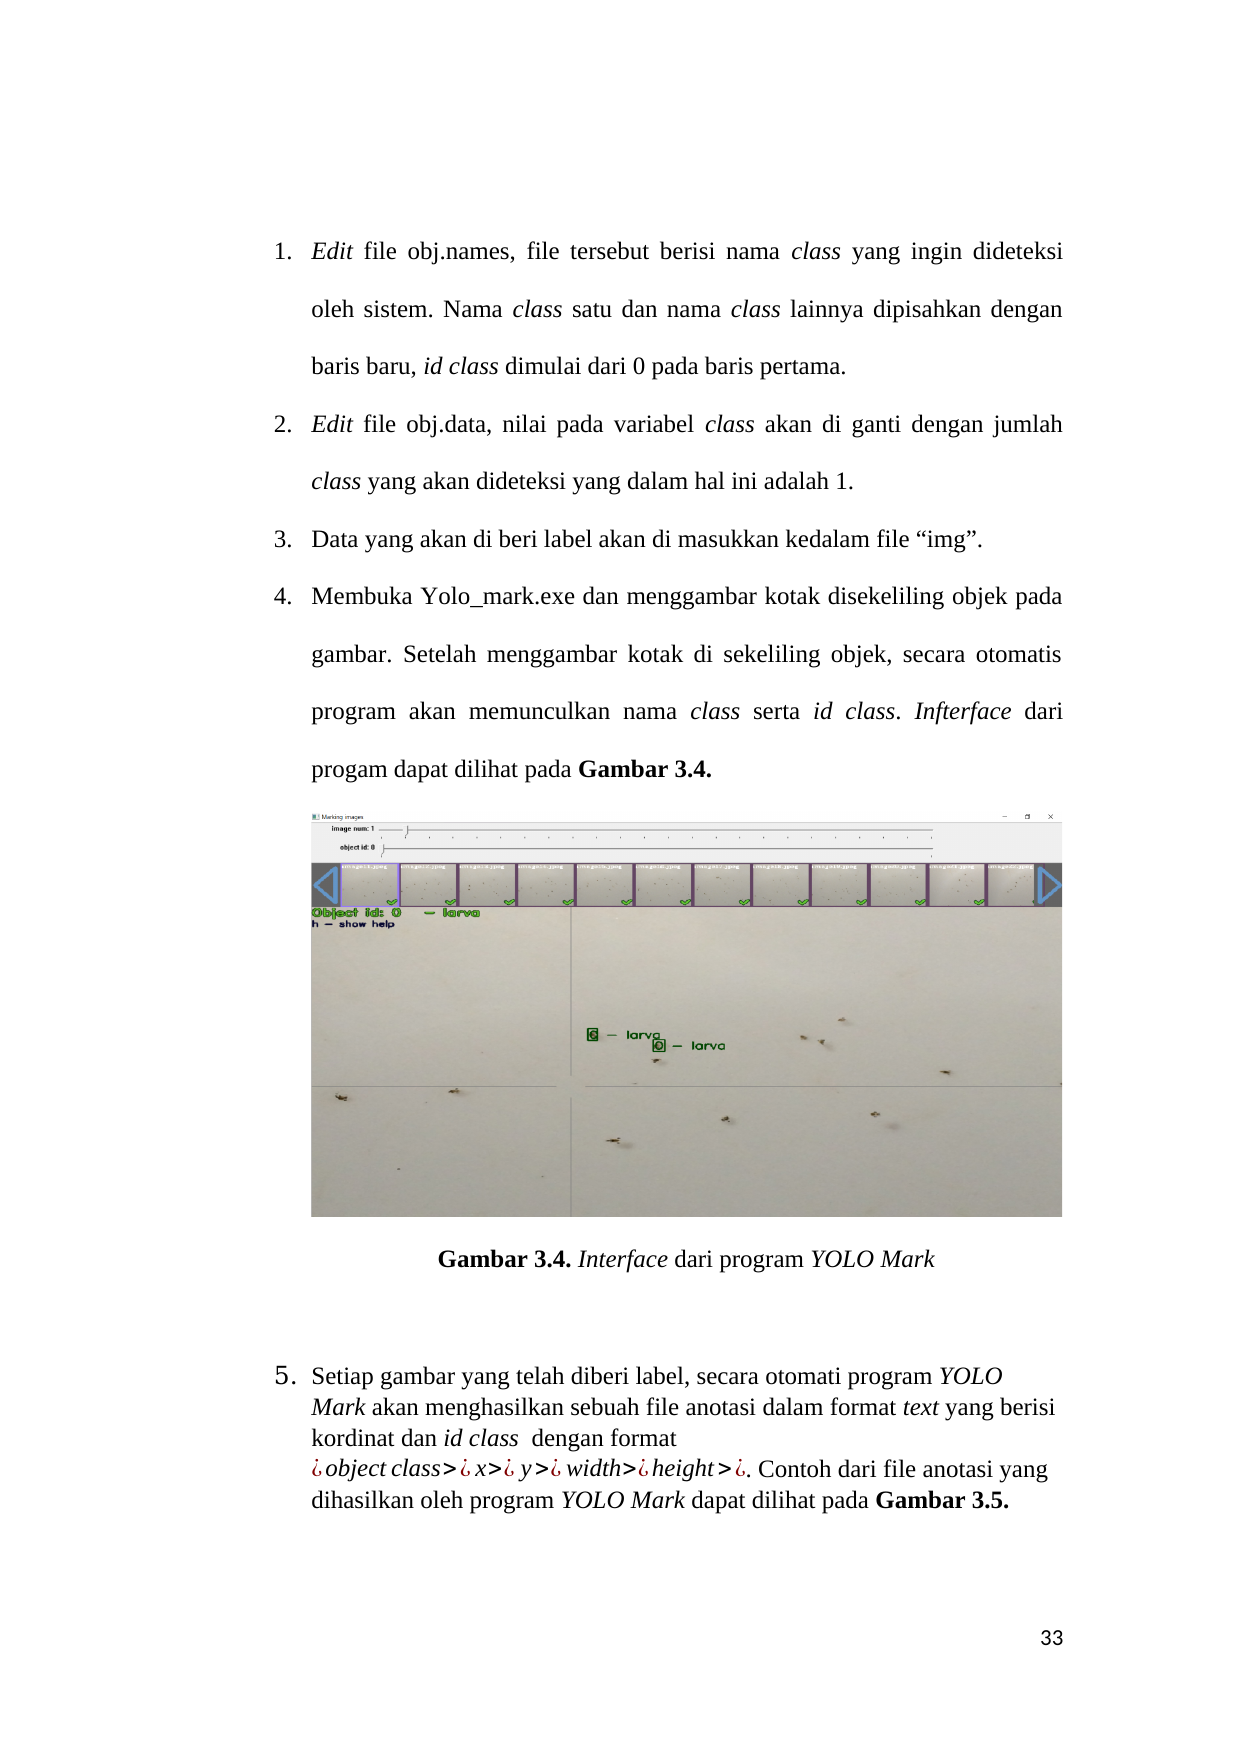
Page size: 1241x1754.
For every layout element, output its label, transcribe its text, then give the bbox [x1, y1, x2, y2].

list Setiap gambar yang telah diberi label, secara otomati program YOLO Mark akan menghasilkan sebuah file anotasi dalam format text yang berisi kordinat dan id class dengan format . Contoh dari file anotasi yang dihasilkan oleh program YOLO Mark dapat dilihat pada Gambar 3.5. [274, 1359, 1063, 1514]
list Gambar 3.4. Interface dari program YOLO Mark [311, 1244, 1063, 1273]
list Edit file obj.names, file tersebut berisi nama class yang ingin dideteksi oleh sistem. Nama class satu dan nama class lainnya dipisahkan dengan baris baru, id class dimulai dari 0 pada baris pertama. [274, 236, 1063, 380]
list Data yang akan di beri label akan di masukkan kedalam file “img”. [274, 524, 1063, 552]
picture [311, 811, 1063, 1217]
list Edit file obj.data, nilai pada variabel class akan di ganti dengan jumlah class yang akan dideteksi yang dalam hal ini adalah 1. [274, 409, 1063, 495]
list Membuka Yolo_mark.exe dan menggambar kotak disekeliling objek pada gambar. Setelah menggambar kotak di sekeliling objek, secara otomatis program akan memunculkan nama class serta id class. Infterface dari progam dapat dilihat pada Gambar 3.4. [274, 581, 1063, 782]
